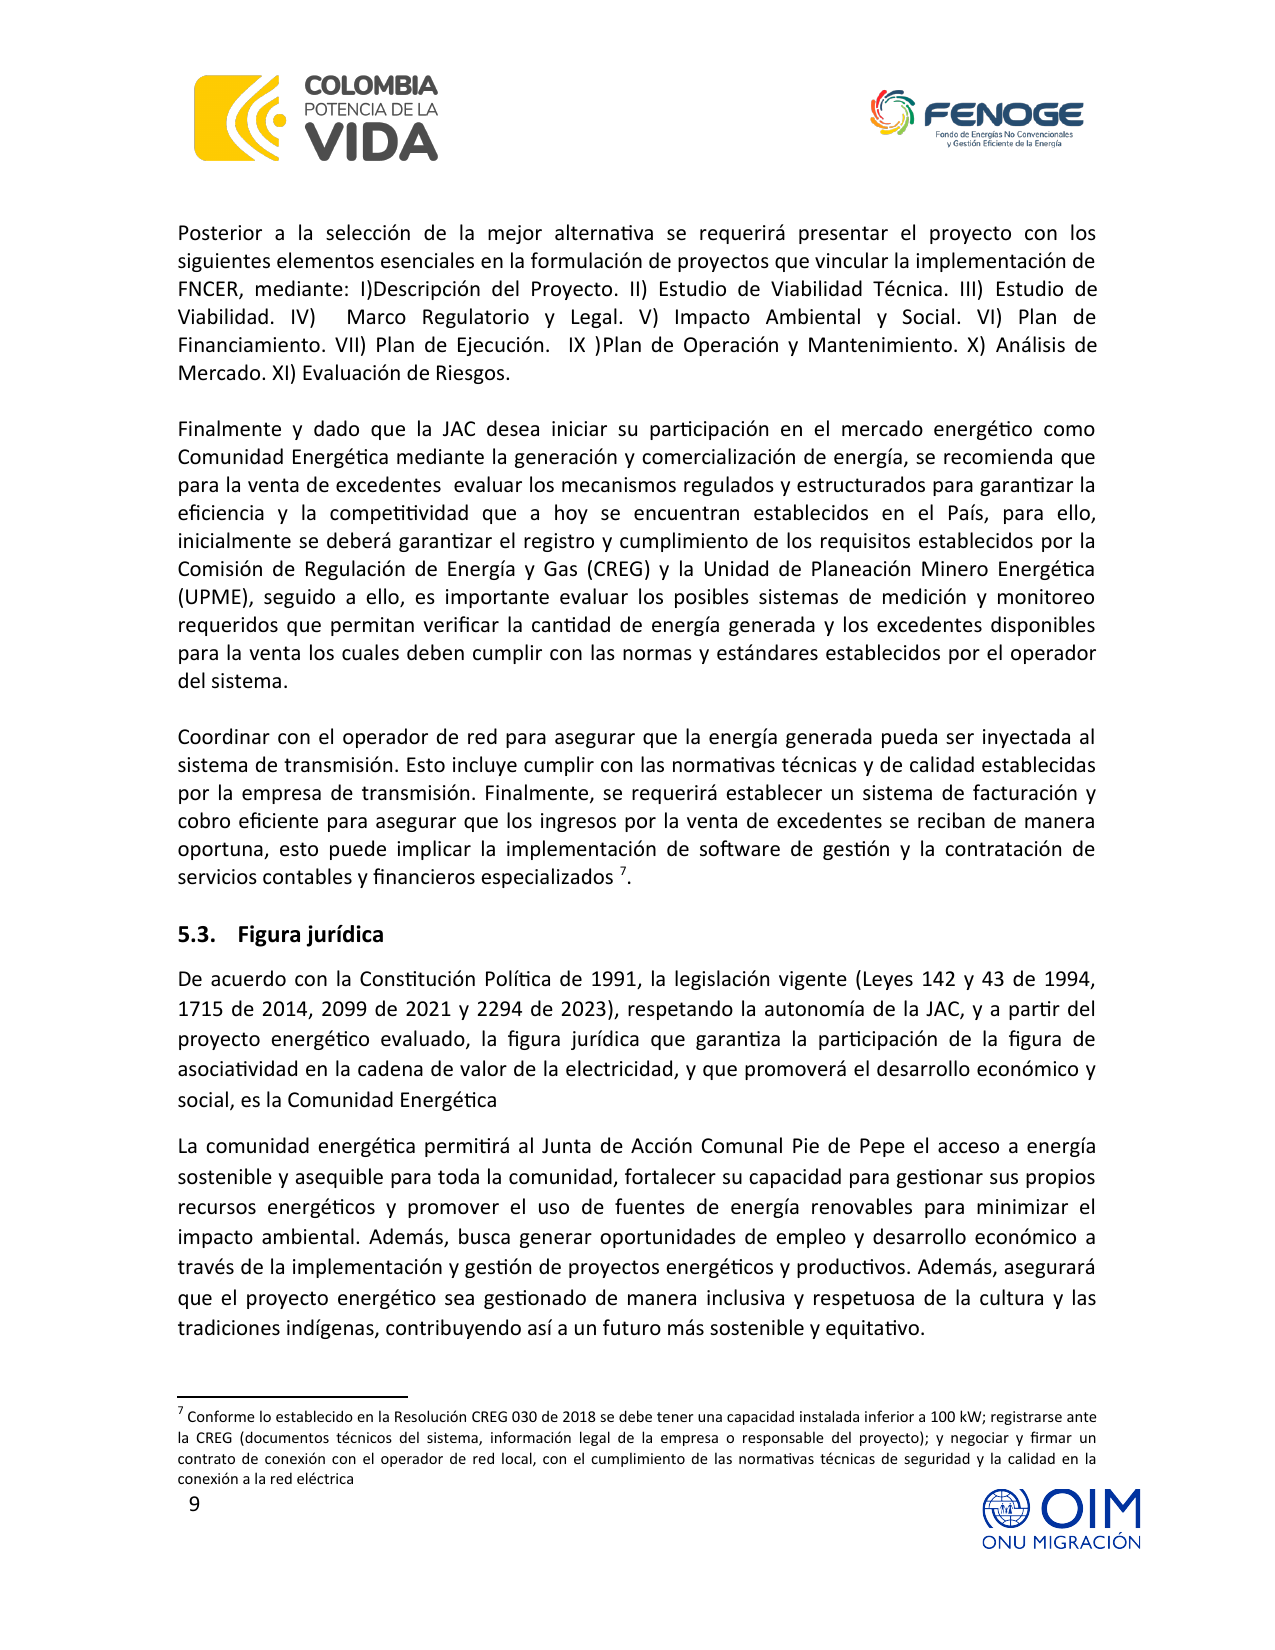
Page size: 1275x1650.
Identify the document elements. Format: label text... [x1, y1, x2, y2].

picture [869, 88, 1086, 148]
subtitle Figura jurídica [177, 919, 1098, 949]
text Coordinar con el operador de red para asegurar que la energía generada pueda ser inyectada al sistema de transmisión. Esto incluye cumplir con las normativas técnicas y de calidad establecidas por la empresa de transmisión. Finalmente, se requerirá establecer un sistema de facturación y cobro eficiente para asegurar que los ingresos por la venta de excedentes se reciban de manera oportuna, esto puede implicar la implementación de software de gestión y la contratación de servicios contables y financieros especializados . [177, 723, 1098, 891]
text Posterior a la selección de la mejor alternativa se requerirá presentar el proyecto con los siguientes elementos esenciales en la formulación de proyectos que vincular la implementación de FNCER, mediante: I)Descripción del Proyecto. II) Estudio de Viabilidad Técnica. III) Estudio de Viabilidad. IV) Marco Regulatorio y Legal. V) Impacto Ambiental y Social. VI) Plan de Financiamiento. VII) Plan de Ejecución. IX )Plan de Operación y Mantenimiento. X) Análisis de Mercado. XI) Evaluación de Riesgos. [177, 218, 1098, 387]
text De acuerdo con la Constitución Política de 1991, la legislación vigente (Leyes 142 y 43 de 1994, 1715 de 2014, 2099 de 2021 y 2294 de 2023), respetando la autonomía de la JAC, y a partir del proyecto energético evaluado, la figura jurídica que garantiza la participación de la figura de asociatividad en la cadena de valor de la electricidad, y que promoverá el desarrollo económico y social, es la Comunidad Energética [177, 964, 1098, 1113]
text La comunidad energética permitirá al Junta de Acción Comunal Pie de Pepe el acceso a energía sostenible y asequible para toda la comunidad, fortalecer su capacidad para gestionar sus propios recursos energéticos y promover el uso de fuentes de energía renovables para minimizar el impacto ambiental. Además, busca generar oportunidades de empleo y desarrollo económico a través de la implementación y gestión de proyectos energéticos y productivos. Además, asegurará que el proyecto energético sea gestionado de manera inclusiva y respetuosa de la cultura y las tradiciones indígenas, contribuyendo así a un futuro más sostenible y equitativo. [177, 1132, 1098, 1341]
text Finalmente y dado que la JAC desea iniciar su participación en el mercado energético como Comunidad Energética mediante la generación y comercialización de energía, se recomienda que para la venta de excedentes evaluar los mecanismos regulados y estructurados para garantizar la eficiencia y la competitividad que a hoy se encuentran establecidos en el País, para ello, inicialmente se deberá garantizar el registro y cumplimiento de los requisitos establecidos por la Comisión de Regulación de Energía y Gas (CREG) y la Unidad de Planeación Minero Energética (UPME), seguido a ello, es importante evaluar los posibles sistemas de medición y monitoreo requeridos que permitan verificar la cantidad de energía generada y los excedentes disponibles para la venta los cuales deben cumplir con las normas y estándares establecidos por el operador del sistema. [177, 414, 1098, 695]
picture [982, 1489, 1141, 1549]
picture [188, 73, 444, 163]
